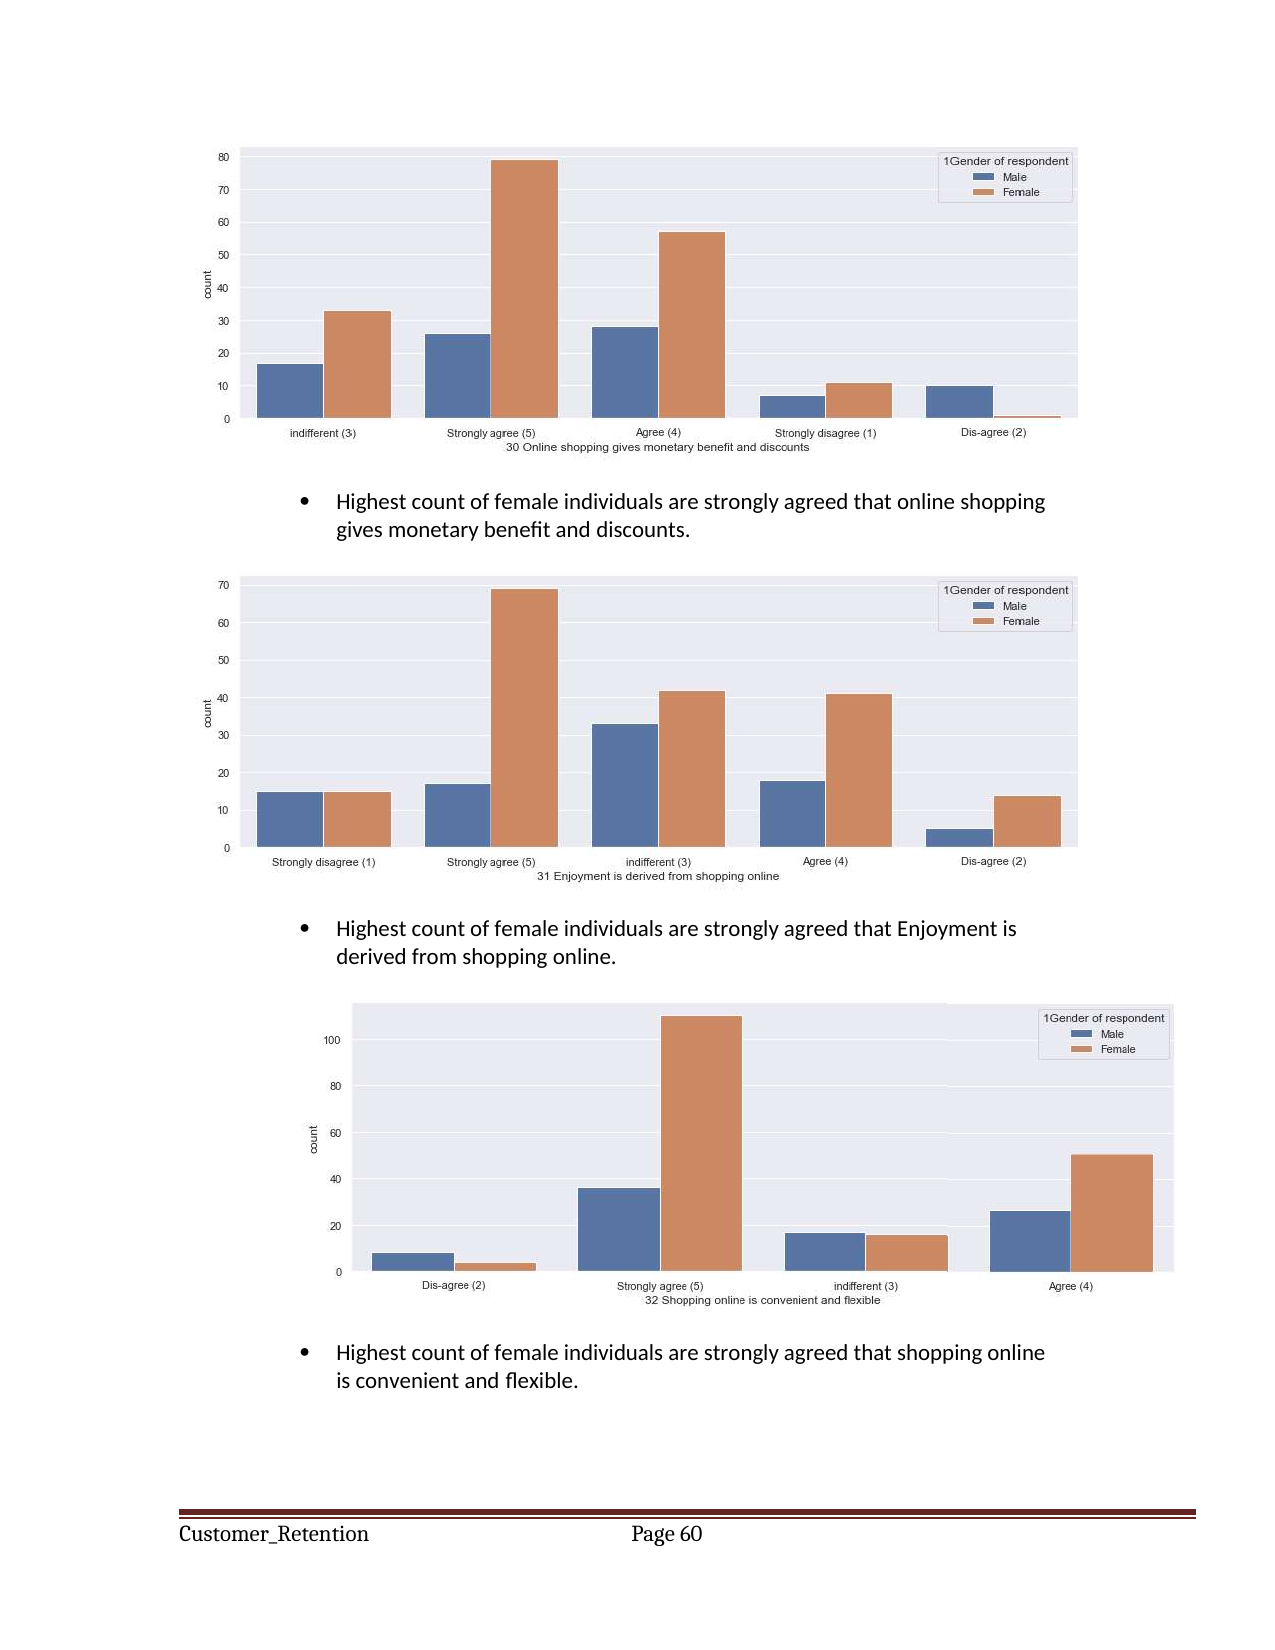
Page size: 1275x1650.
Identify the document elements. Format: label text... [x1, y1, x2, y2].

list Highest count of female individuals are strongly agreed that Enjoyment is derived from shopping online. [301, 914, 1036, 970]
picture [301, 997, 1180, 1312]
list Highest count of female individuals are strongly agreed that shopping online is convenient and flexible. [301, 1338, 1065, 1394]
list Highest count of female individuals are strongly agreed that online shopping gives monetary benefit and discounts. [301, 487, 1065, 543]
picture [195, 141, 1083, 461]
picture [195, 570, 1083, 890]
